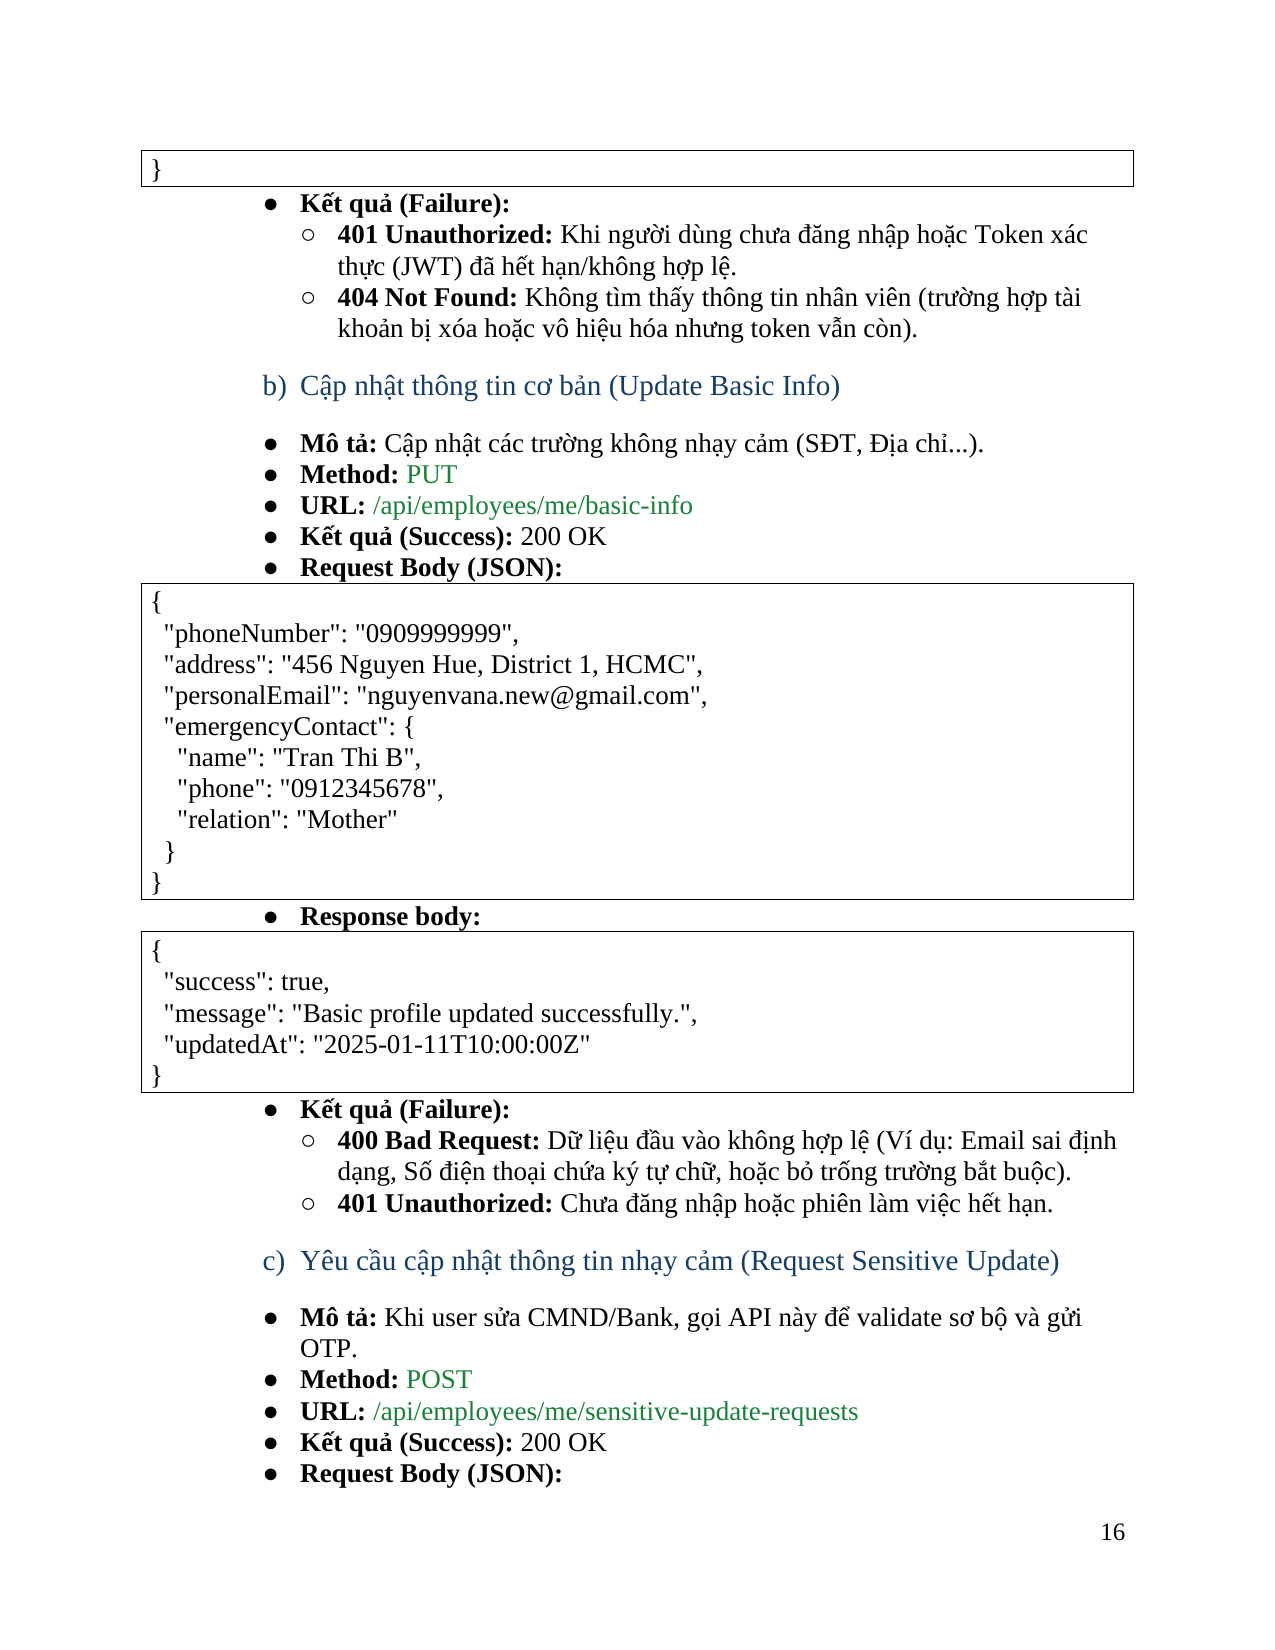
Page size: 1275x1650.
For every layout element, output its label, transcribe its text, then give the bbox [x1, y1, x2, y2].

list 401 Unauthorized: Khi người dùng chưa đăng nhập hoặc Token xác thực (JWT) đã hết hạn/không hợp lệ. [300, 218, 1125, 281]
text "message": "Basic profile updated successfully.", [150, 997, 1125, 1028]
list Method: POST [262, 1364, 1125, 1395]
text "phone": "0912345678", [150, 772, 1125, 803]
list Mô tả: Khi user sửa CMND/Bank, gọi API này để validate sơ bộ và gửi OTP. [262, 1301, 1125, 1364]
list 400 Bad Request: Dữ liệu đầu vào không hợp lệ (Ví dụ: Email sai định dạng, Số điện thoại chứa ký tự chữ, hoặc bỏ trống trường bắt buộc). [300, 1124, 1125, 1187]
list Method: PUT [262, 458, 1125, 489]
text "personalEmail": "nguyenvana.new@gmail.com", [150, 679, 1125, 710]
list Kết quả (Failure): [262, 1093, 1125, 1124]
list Yêu cầu cập nhật thông tin nhạy cảm (Request Sensitive Update) [262, 1243, 1125, 1276]
list Request Body (JSON): [262, 1457, 1125, 1488]
list Request Body (JSON): [262, 551, 1125, 582]
text { [142, 584, 1133, 617]
list URL: /api/employees/me/sensitive-update-requests [262, 1395, 1125, 1426]
text "updatedAt": "2025-01-11T10:00:00Z" [150, 1028, 1125, 1056]
list Kết quả (Success): 200 OK [262, 1426, 1125, 1457]
list Kết quả (Success): 200 OK [262, 520, 1125, 551]
list 404 Not Found: Không tìm thấy thông tin nhân viên (trường hợp tài khoản bị xóa hoặc vô hiệu hóa nhưng token vẫn còn). [300, 281, 1125, 343]
text } [142, 863, 1133, 899]
text "name": "Tran Thi B", [150, 741, 1125, 772]
text "phoneNumber": "0909999999", [150, 617, 1125, 648]
text "success": true, [150, 966, 1125, 997]
list Response body: [262, 900, 1125, 931]
text "address": "456 Nguyen Hue, District 1, HCMC", [150, 648, 1125, 679]
text } [142, 151, 1133, 186]
text } [142, 1056, 1133, 1092]
list Cập nhật thông tin cơ bản (Update Basic Info) [262, 368, 1125, 402]
list URL: /api/employees/me/basic-info [262, 489, 1125, 520]
text "emergencyContact": { [150, 710, 1125, 741]
list 401 Unauthorized: Chưa đăng nhập hoặc phiên làm việc hết hạn. [300, 1187, 1125, 1218]
list Kết quả (Failure): [262, 187, 1125, 218]
text } [150, 835, 1125, 863]
text { [142, 932, 1133, 966]
text "relation": "Mother" [150, 803, 1125, 835]
list Mô tả: Cập nhật các trường không nhạy cảm (SĐT, Địa chỉ...). [262, 427, 1125, 458]
